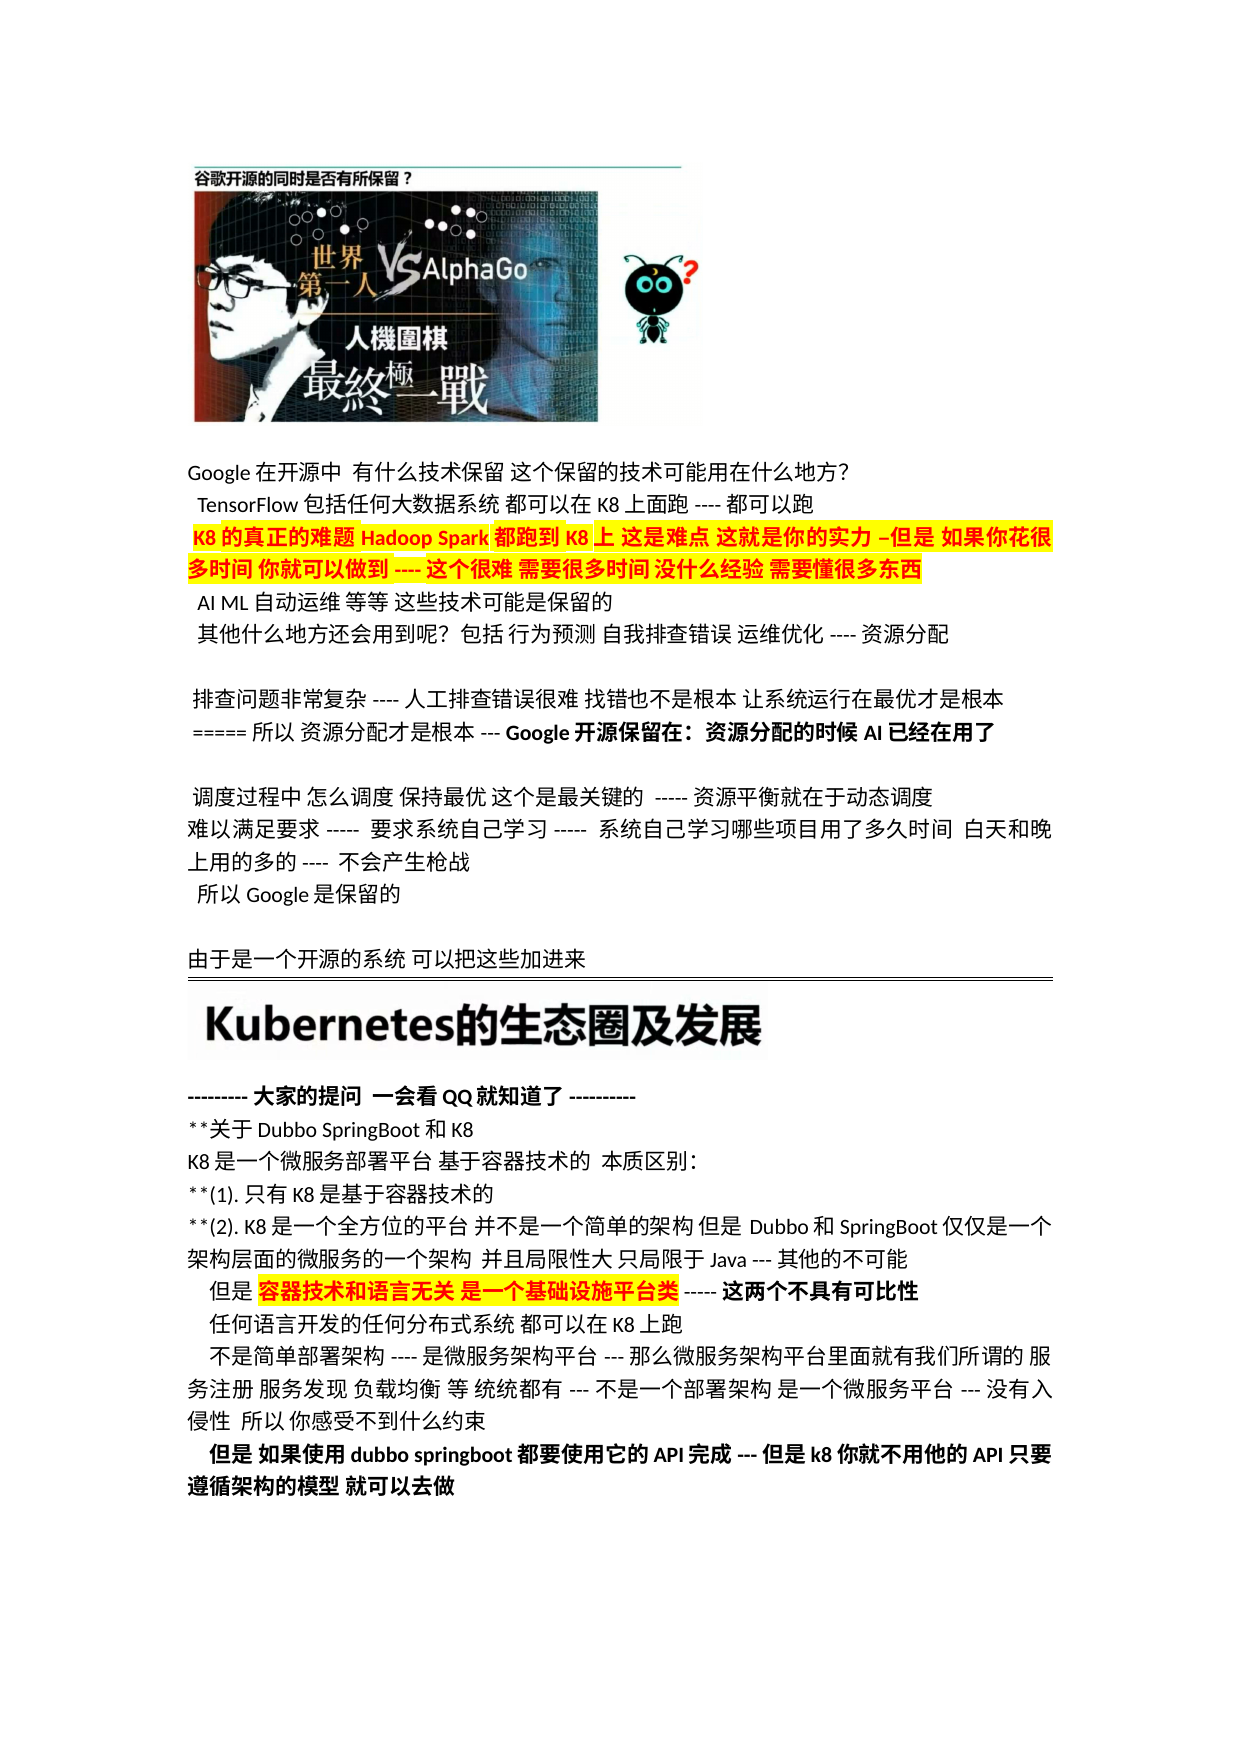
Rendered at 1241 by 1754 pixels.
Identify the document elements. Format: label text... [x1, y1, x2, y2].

text TensorFlow 包括任何大数据系统 都可以在K8上面跑 ---- 都可以跑 [187, 487, 1053, 519]
text --------- 大家的提问 一会看QQ就知道了 ---------- [187, 1079, 1053, 1111]
text Google在开源中 有什么技术保留 这个保留的技术可能用在什么地方？ [187, 454, 1053, 487]
text **(1). 只有K8是基于容器技术的 [187, 1176, 1053, 1209]
picture [187, 981, 769, 1060]
text 由于是一个开源的系统 可以把这些加进来 [187, 942, 1053, 981]
text 所以 Google是保留的 [187, 877, 1053, 909]
text 不是简单部署架构 ---- 是微服务架构平台 --- 那么微服务架构平台里面就有我们所谓的 服务注册 服务发现 负载均衡 等 统统都有 --- 不是一个部署架构 是一个微服务平台 --- 没有入侵性 所以 你感受不到什么约束 [187, 1339, 1053, 1436]
text ===== 所以 资源分配才是根本 --- Google开源保留在：资源分配的时候 AI已经在用了 [187, 714, 1053, 747]
text AI ML 自动运维 等等 这些技术可能是保留的 [187, 584, 1053, 617]
text 其他什么地方还会用到呢？包括 行为预测 自我排查错误 运维优化 ---- 资源分配 [187, 617, 1053, 649]
text 任何语言开发的任何分布式系统 都可以在K8上跑 [187, 1306, 1053, 1339]
text 调度过程中 怎么调度 保持最优 这个是最关键的 ----- 资源平衡就在于动态调度 [187, 779, 1053, 812]
text K8的真正的难题 Hadoop Spark都跑到K8上 这是难点 这就是你的实力 –但是 如果你花很多时间 你就可以做到 ---- 这个很难 需要很多时间 没什么经验 需要懂很多东西 [187, 519, 1053, 584]
text **关于Dubbo SpringBoot 和K8 [187, 1111, 1053, 1144]
text 排查问题非常复杂 ---- 人工排查错误很难 找错也不是根本 让系统运行在最优才是根本 [187, 682, 1053, 714]
text K8是一个微服务部署平台 基于容器技术的 本质区别： [187, 1144, 1053, 1176]
text **(2). K8是一个全方位的平台 并不是一个简单的架构 但是Dubbo和SpringBoot仅仅是一个架构层面的微服务的一个架构 并且局限性大 只局限于Java --- 其他的不可能 [187, 1209, 1053, 1274]
text 但是 如果使用dubbo springboot 都要使用它的API完成 --- 但是k8 你就不用他的API 只要遵循架构的模型 就可以去做 [187, 1436, 1053, 1501]
text 难以满足要求 ----- 要求系统自己学习 ----- 系统自己学习哪些项目用了多久时间 白天和晚上用的多的 ---- 不会产生枪战 [187, 812, 1053, 877]
picture [187, 162, 703, 426]
text 但是 容器技术和语言无关 是一个基础设施平台类 ----- 这两个不具有可比性 [679, 1274, 1053, 1306]
